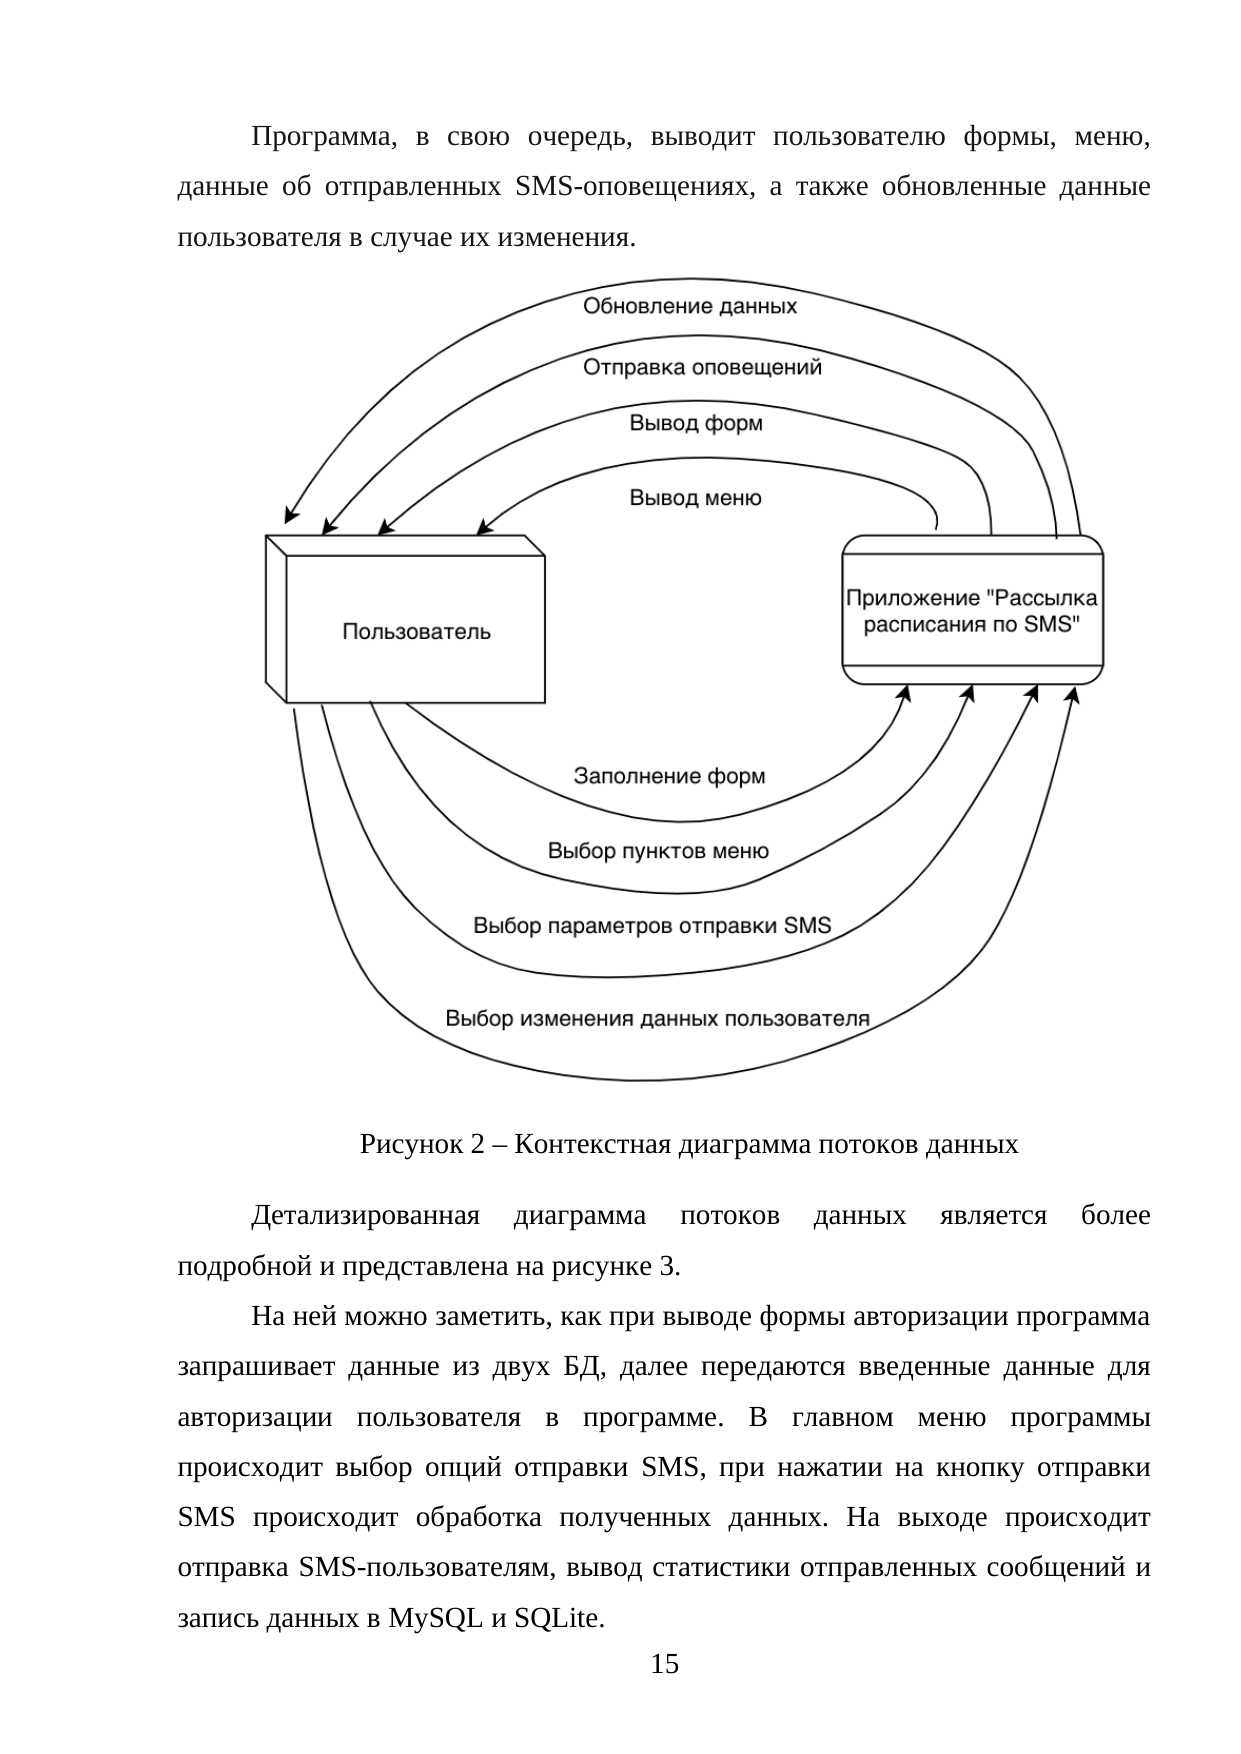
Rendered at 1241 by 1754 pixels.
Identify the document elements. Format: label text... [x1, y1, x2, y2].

picture [251, 269, 1114, 1089]
text Детализированная диаграмма потоков данных является более подробной и представлена на рисунке 3. [177, 1197, 1152, 1281]
text Рисунок 2 – Контекстная диаграмма потоков данных [177, 1126, 1152, 1160]
text Программа, в свою очередь, выводит пользователю формы, меню, данные об отправленных SMS-оповещениях, а также обновленные данные пользователя в случае их изменения. [177, 118, 1152, 169]
text На ней можно заметить, как при выводе формы авторизации программа запрашивает данные из двух БД, далее передаются введенные данные для авторизации пользователя в программе. В главном меню программы происходит выбор опций отправки SMS, при нажатии на кнопку отправки SMS происходит обработка полученных данных. На выходе происходит отправка SMS-пользователям, вывод статистики отправленных сообщений и запись данных в MySQL и SQLite. [177, 1298, 1152, 1633]
text Программа, в свою очередь, выводит пользователю формы, меню, данные об отправленных SMS-оповещениях, а также обновленные данные пользователя в случае их изменения. [177, 202, 1152, 252]
